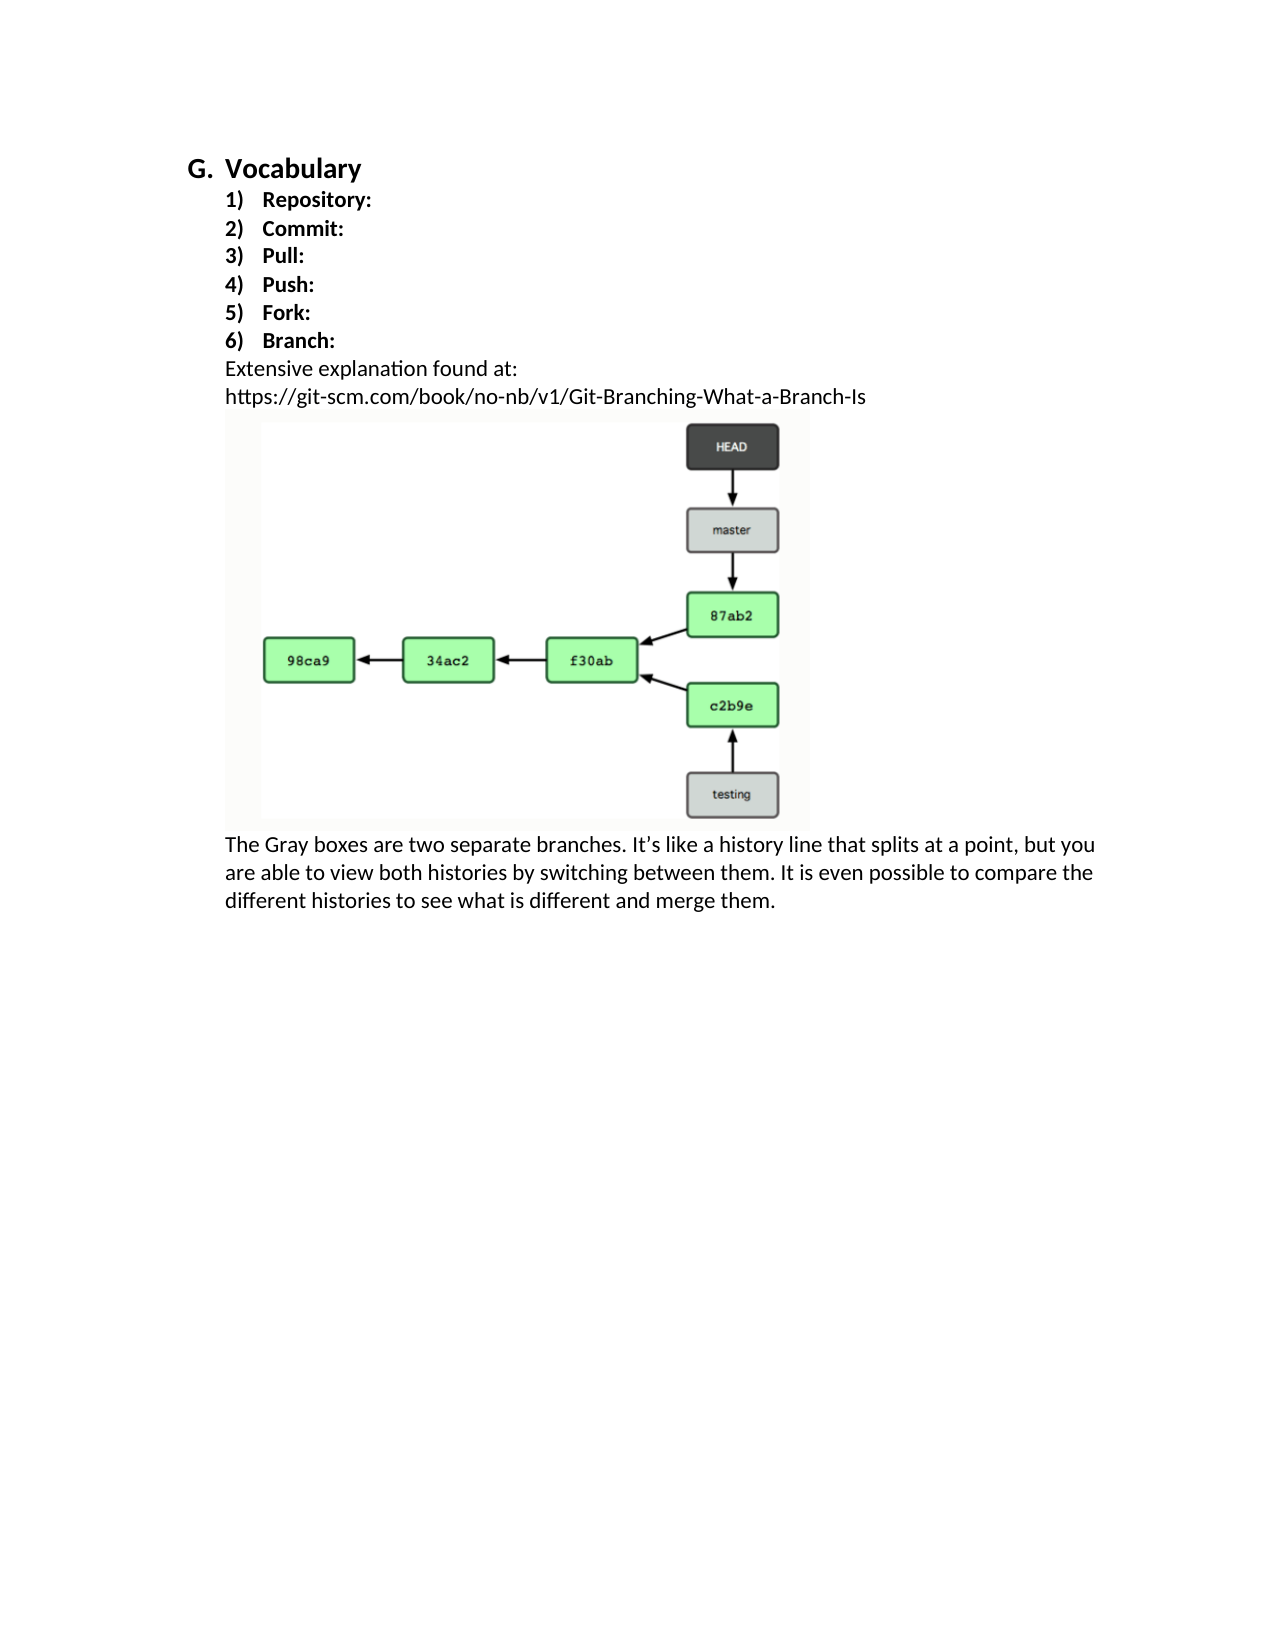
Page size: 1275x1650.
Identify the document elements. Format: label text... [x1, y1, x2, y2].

list Fork: [225, 298, 1125, 326]
list Repository: [225, 186, 1125, 214]
list Commit: [225, 214, 1125, 242]
list Pull: [225, 242, 1125, 270]
list https://git-scm.com/book/no-nb/v1/Git-Branching-What-a-Branch-Is [225, 382, 1125, 410]
list Vocabulary [187, 150, 1125, 186]
list Branch: [225, 326, 1125, 354]
picture [225, 409, 810, 831]
list Extensive explanation found at: [225, 354, 1125, 382]
list Push: [225, 270, 1125, 298]
list The Gray boxes are two separate branches. It’s like a history line that splits at a point, but you are able to view both histories by switching between them. It is even possible to compare the different histories to see what is different and merge them. [225, 830, 1125, 914]
